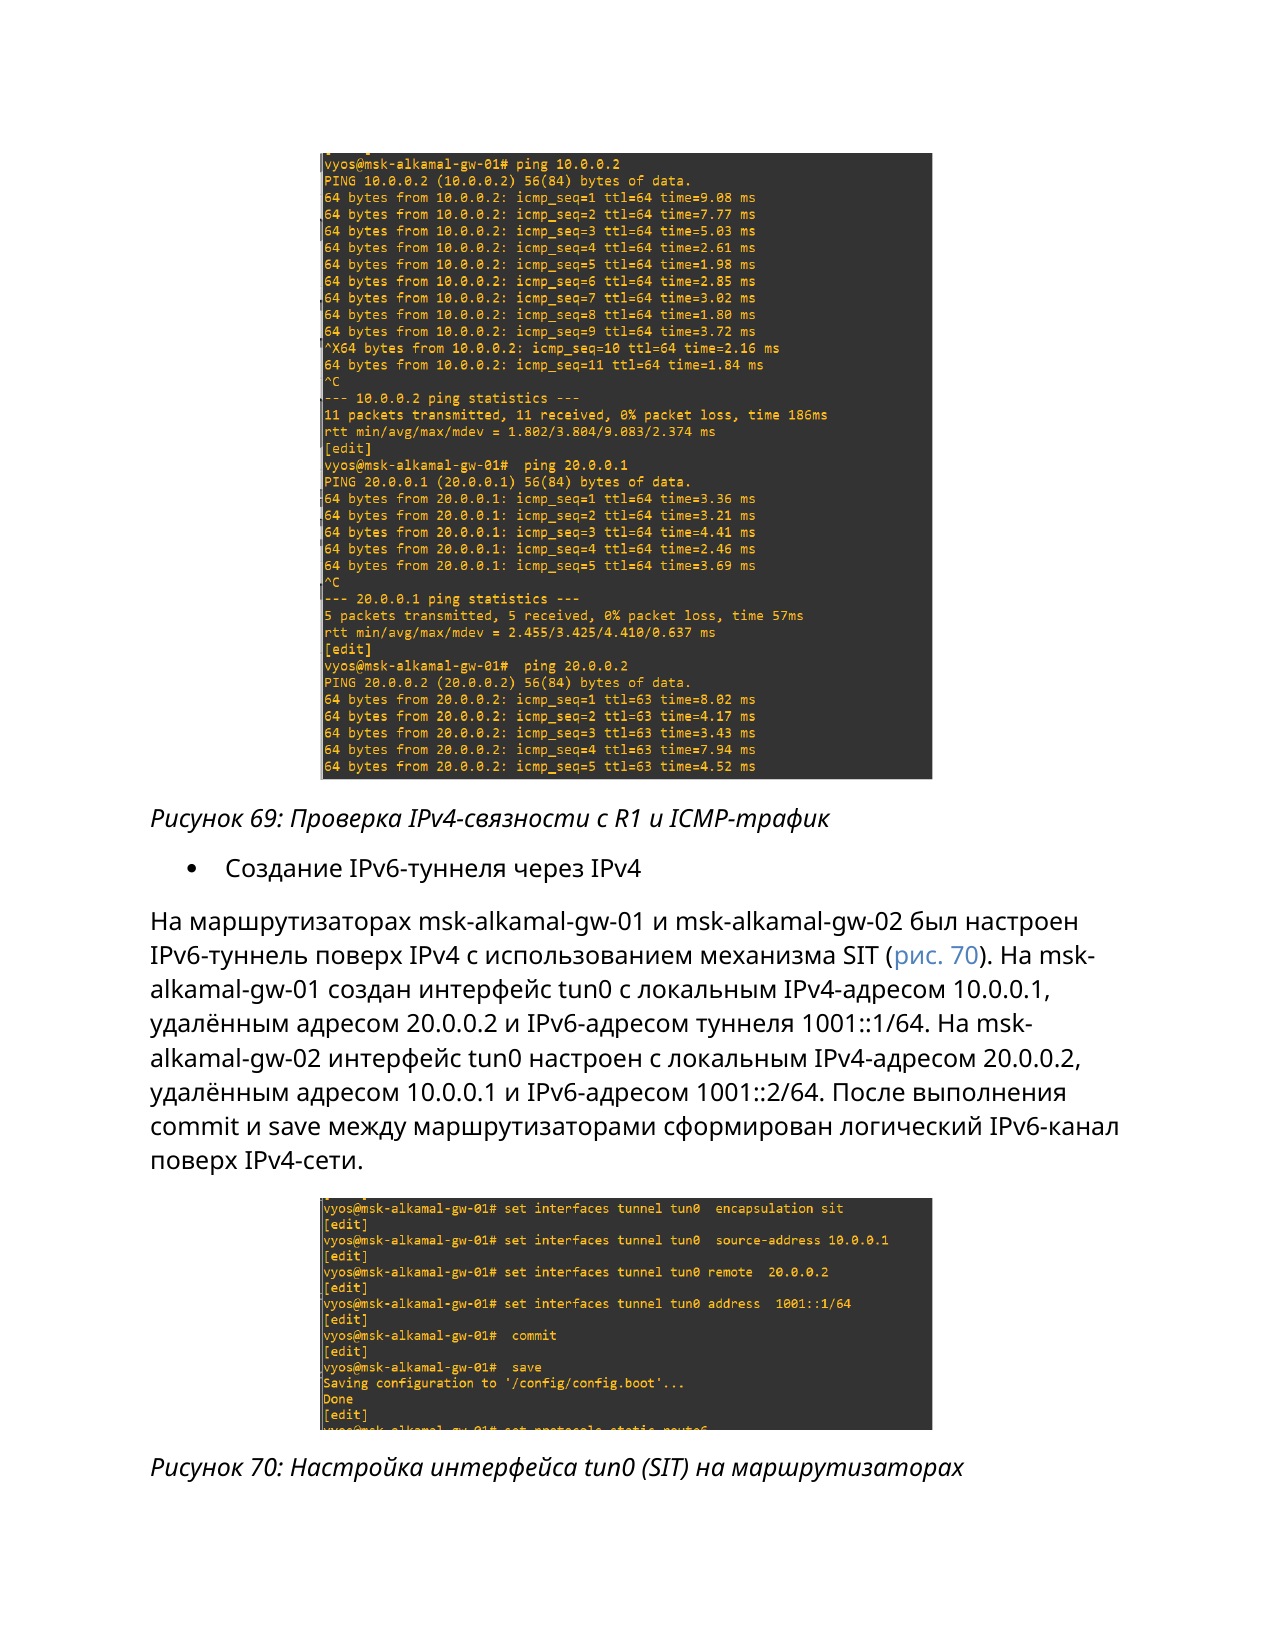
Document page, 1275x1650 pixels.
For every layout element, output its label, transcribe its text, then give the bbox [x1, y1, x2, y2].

picture [320, 1198, 933, 1430]
table_header Рисунок 69: Проверка IPv4-связности с R1 и ICMP-трафик [139, 150, 1114, 847]
picture [320, 153, 933, 780]
list Создание IPv6-туннеля через IPv4 [187, 851, 1125, 885]
text На маршрутизаторах msk-alkamal-gw-01 и msk-alkamal-gw-02 был настроен IPv6-туннель поверх IPv4 с использованием механизма SIT (рис. 70). На msk-alkamal-gw-01 создан интерфейс tun0 с локальным IPv4-адресом 10.0.0.1, удалённым адресом 20.0.0.2 и IPv6-адресом туннеля 1001::1/64. На msk-alkamal-gw-02 интерфейс tun0 настроен с локальным IPv4-адресом 20.0.0.2, удалённым адресом 10.0.0.1 и IPv6-адресом 1001::2/64. После выполнения commit и save между маршрутизаторами сформирован логический IPv6-канал поверх IPv4-сети. [150, 904, 1125, 1176]
table_header Рисунок 70: Настройка интерфейса tun0 (SIT) на маршрутизаторах [139, 1195, 1114, 1497]
